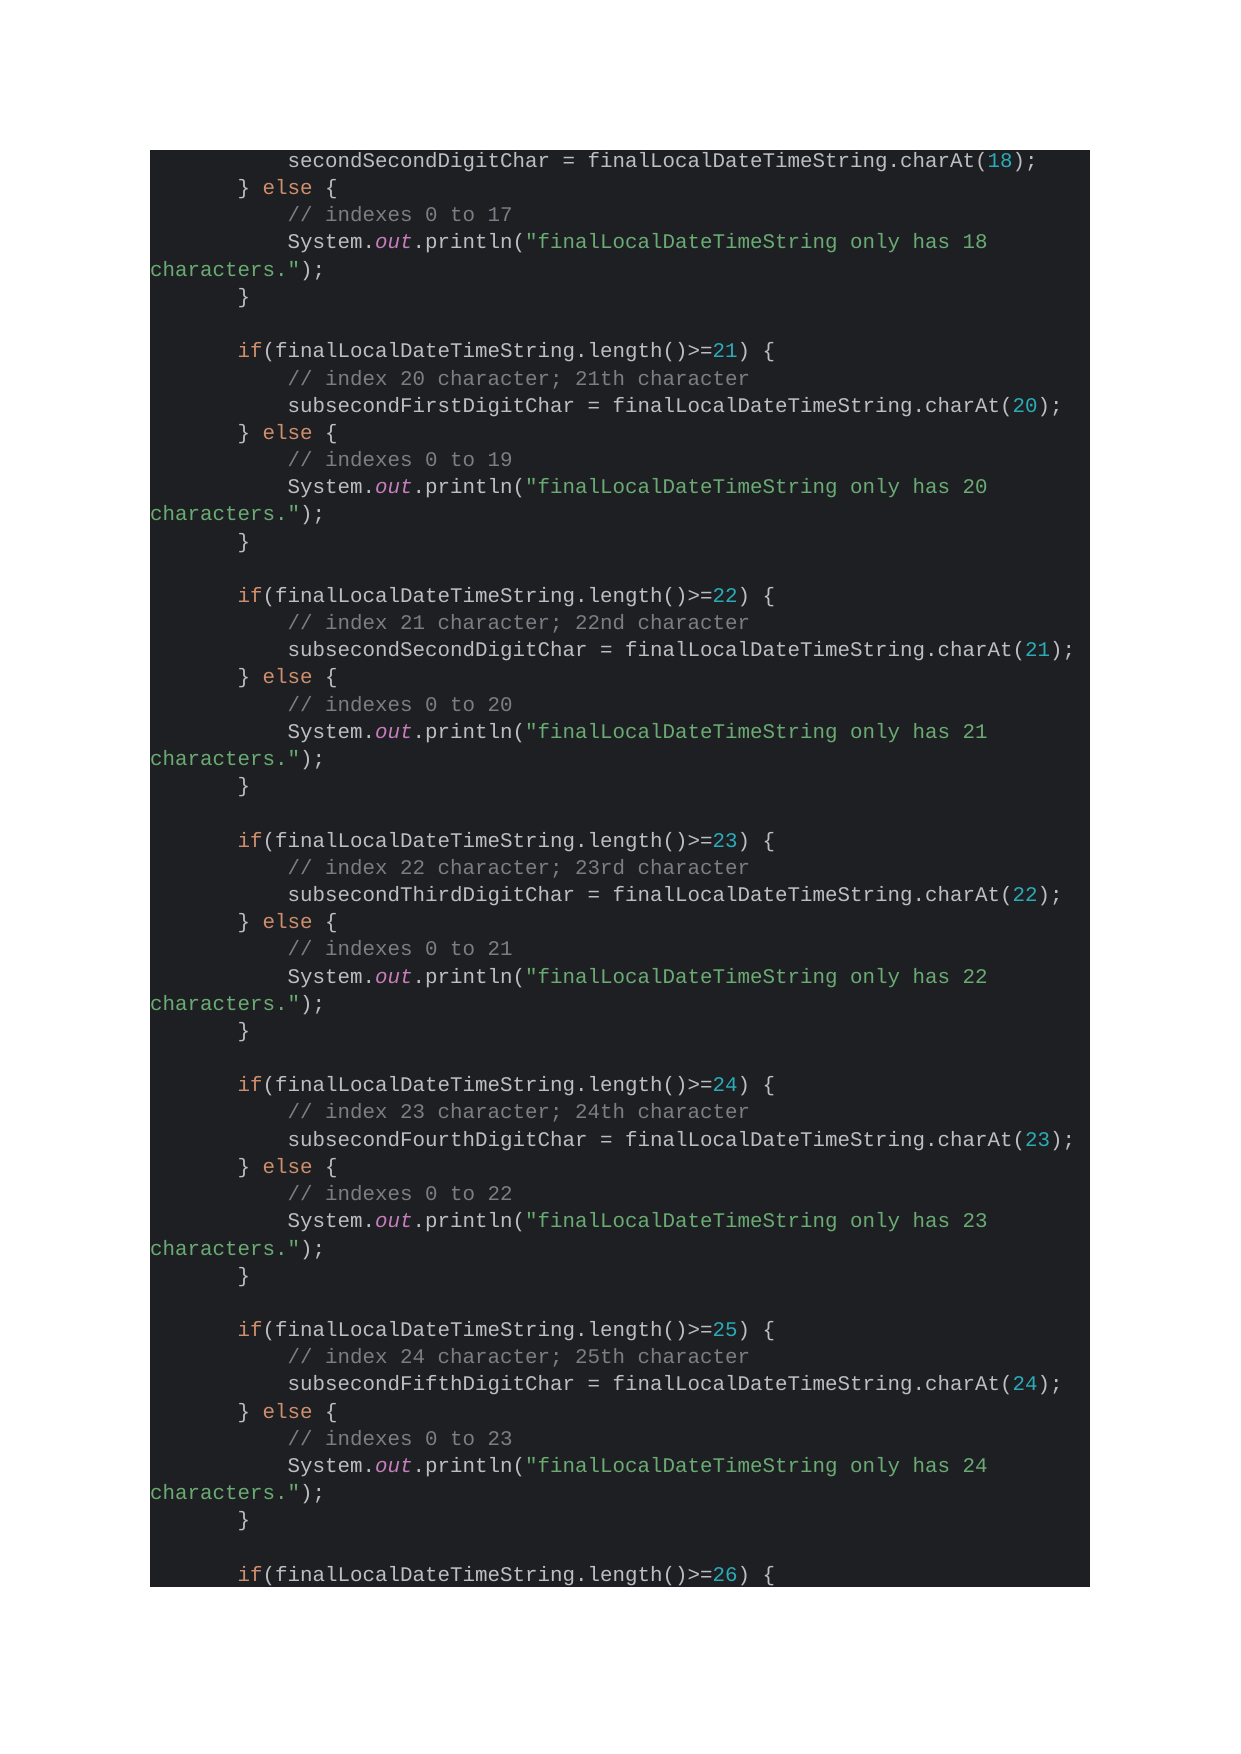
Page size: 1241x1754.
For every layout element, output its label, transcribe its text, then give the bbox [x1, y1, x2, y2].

text } else { [150, 1401, 1090, 1424]
text } [150, 1509, 1090, 1533]
text System.out.println("finalLocalDateTimeString only has 23 characters."); [150, 1210, 1090, 1261]
text } else { [150, 1156, 1090, 1179]
text // indexes 0 to 23 [150, 1428, 1090, 1451]
text System.out.println("finalLocalDateTimeString only has 18 characters."); [150, 232, 1090, 282]
text if(finalLocalDateTimeString.length()>=24) { [150, 1074, 1090, 1098]
text subsecondSecondDigitChar = finalLocalDateTimeString.charAt(21); [150, 639, 1090, 663]
text if(finalLocalDateTimeString.length()>=25) { [150, 1319, 1090, 1343]
text subsecondFourthDigitChar = finalLocalDateTimeString.charAt(23); [150, 1129, 1090, 1152]
text } [150, 286, 1090, 309]
text // index 23 character; 24th character [150, 1102, 1090, 1125]
text // indexes 0 to 22 [150, 1183, 1090, 1207]
text if(finalLocalDateTimeString.length()>=23) { [150, 830, 1090, 853]
text // index 21 character; 22nd character [150, 612, 1090, 636]
text subsecondFifthDigitChar = finalLocalDateTimeString.charAt(24); [150, 1373, 1090, 1397]
text // indexes 0 to 19 [150, 449, 1090, 473]
text subsecondFirstDigitChar = finalLocalDateTimeString.charAt(20); [150, 395, 1090, 418]
text // index 24 character; 25th character [150, 1346, 1090, 1370]
text // indexes 0 to 17 [150, 204, 1090, 228]
text System.out.println("finalLocalDateTimeString only has 22 characters."); [150, 966, 1090, 1016]
text // indexes 0 to 21 [150, 938, 1090, 962]
text } [150, 775, 1090, 799]
text // index 22 character; 23rd character [150, 857, 1090, 881]
text if(finalLocalDateTimeString.length()>=26) { [150, 1564, 1090, 1587]
text } else { [150, 911, 1090, 935]
text } [150, 1020, 1090, 1044]
text } [150, 531, 1090, 554]
text } else { [150, 667, 1090, 690]
text secondSecondDigitChar = finalLocalDateTimeString.charAt(18); [150, 150, 1090, 174]
text // indexes 0 to 20 [150, 694, 1090, 717]
text subsecondThirdDigitChar = finalLocalDateTimeString.charAt(22); [150, 884, 1090, 908]
text } else { [150, 422, 1090, 446]
text if(finalLocalDateTimeString.length()>=21) { [150, 340, 1090, 364]
text } [150, 1265, 1090, 1288]
text // index 20 character; 21th character [150, 367, 1090, 391]
text } else { [150, 177, 1090, 201]
text System.out.println("finalLocalDateTimeString only has 24 characters."); [150, 1455, 1090, 1506]
text System.out.println("finalLocalDateTimeString only has 21 characters."); [150, 721, 1090, 772]
text if(finalLocalDateTimeString.length()>=22) { [150, 585, 1090, 609]
text System.out.println("finalLocalDateTimeString only has 20 characters."); [150, 476, 1090, 527]
